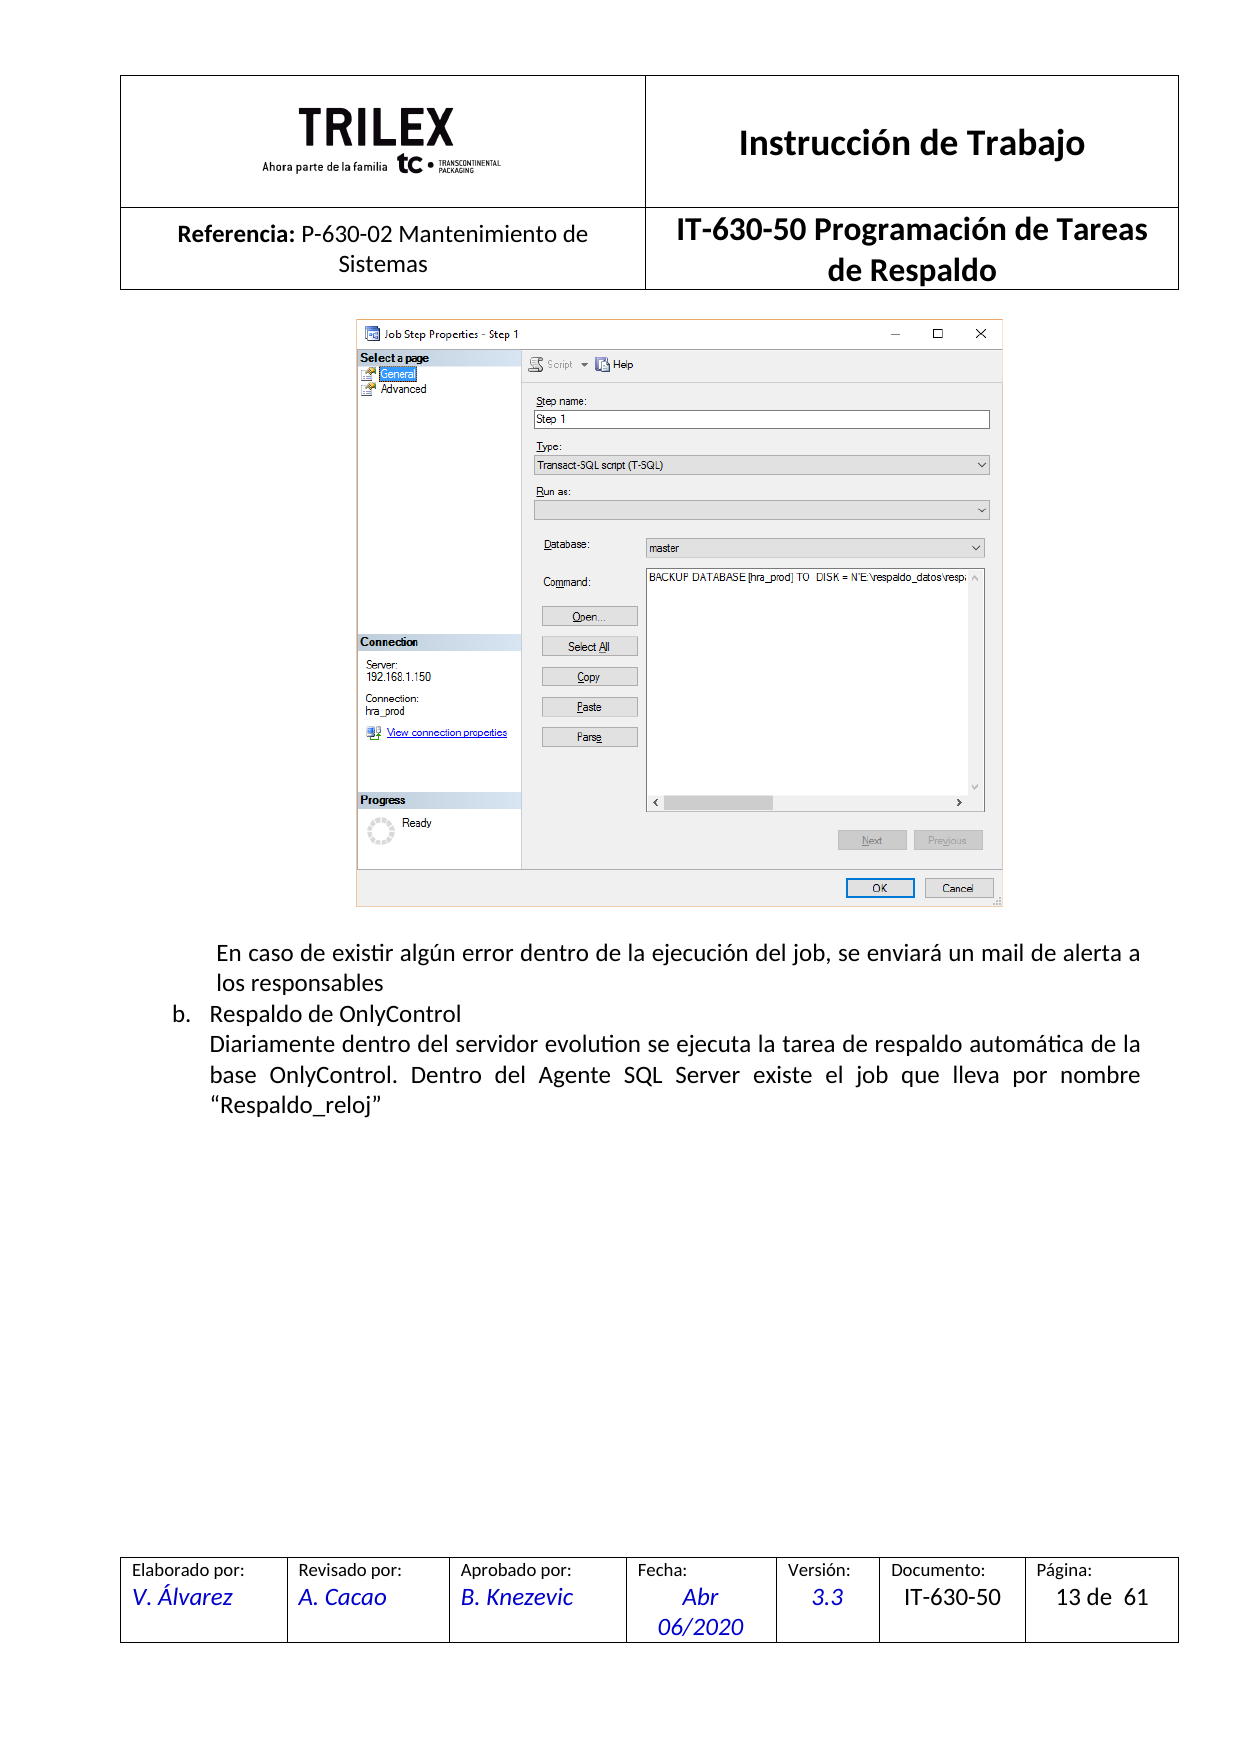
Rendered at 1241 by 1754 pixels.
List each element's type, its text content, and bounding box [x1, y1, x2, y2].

text En caso de existir algún error dentro de la ejecución del job, se enviará un mail de alerta a los responsables [216, 937, 1143, 998]
text Diariamente dentro del servidor evolution se ejecuta la tarea de respaldo automática de la base OnlyControl. Dentro del Agente SQL Server existe el job que lleva por nombre “Respaldo_reloj” [209, 1029, 1143, 1120]
picture [356, 319, 1003, 907]
list Respaldo de OnlyControl [172, 998, 1143, 1029]
picture [243, 82, 523, 199]
